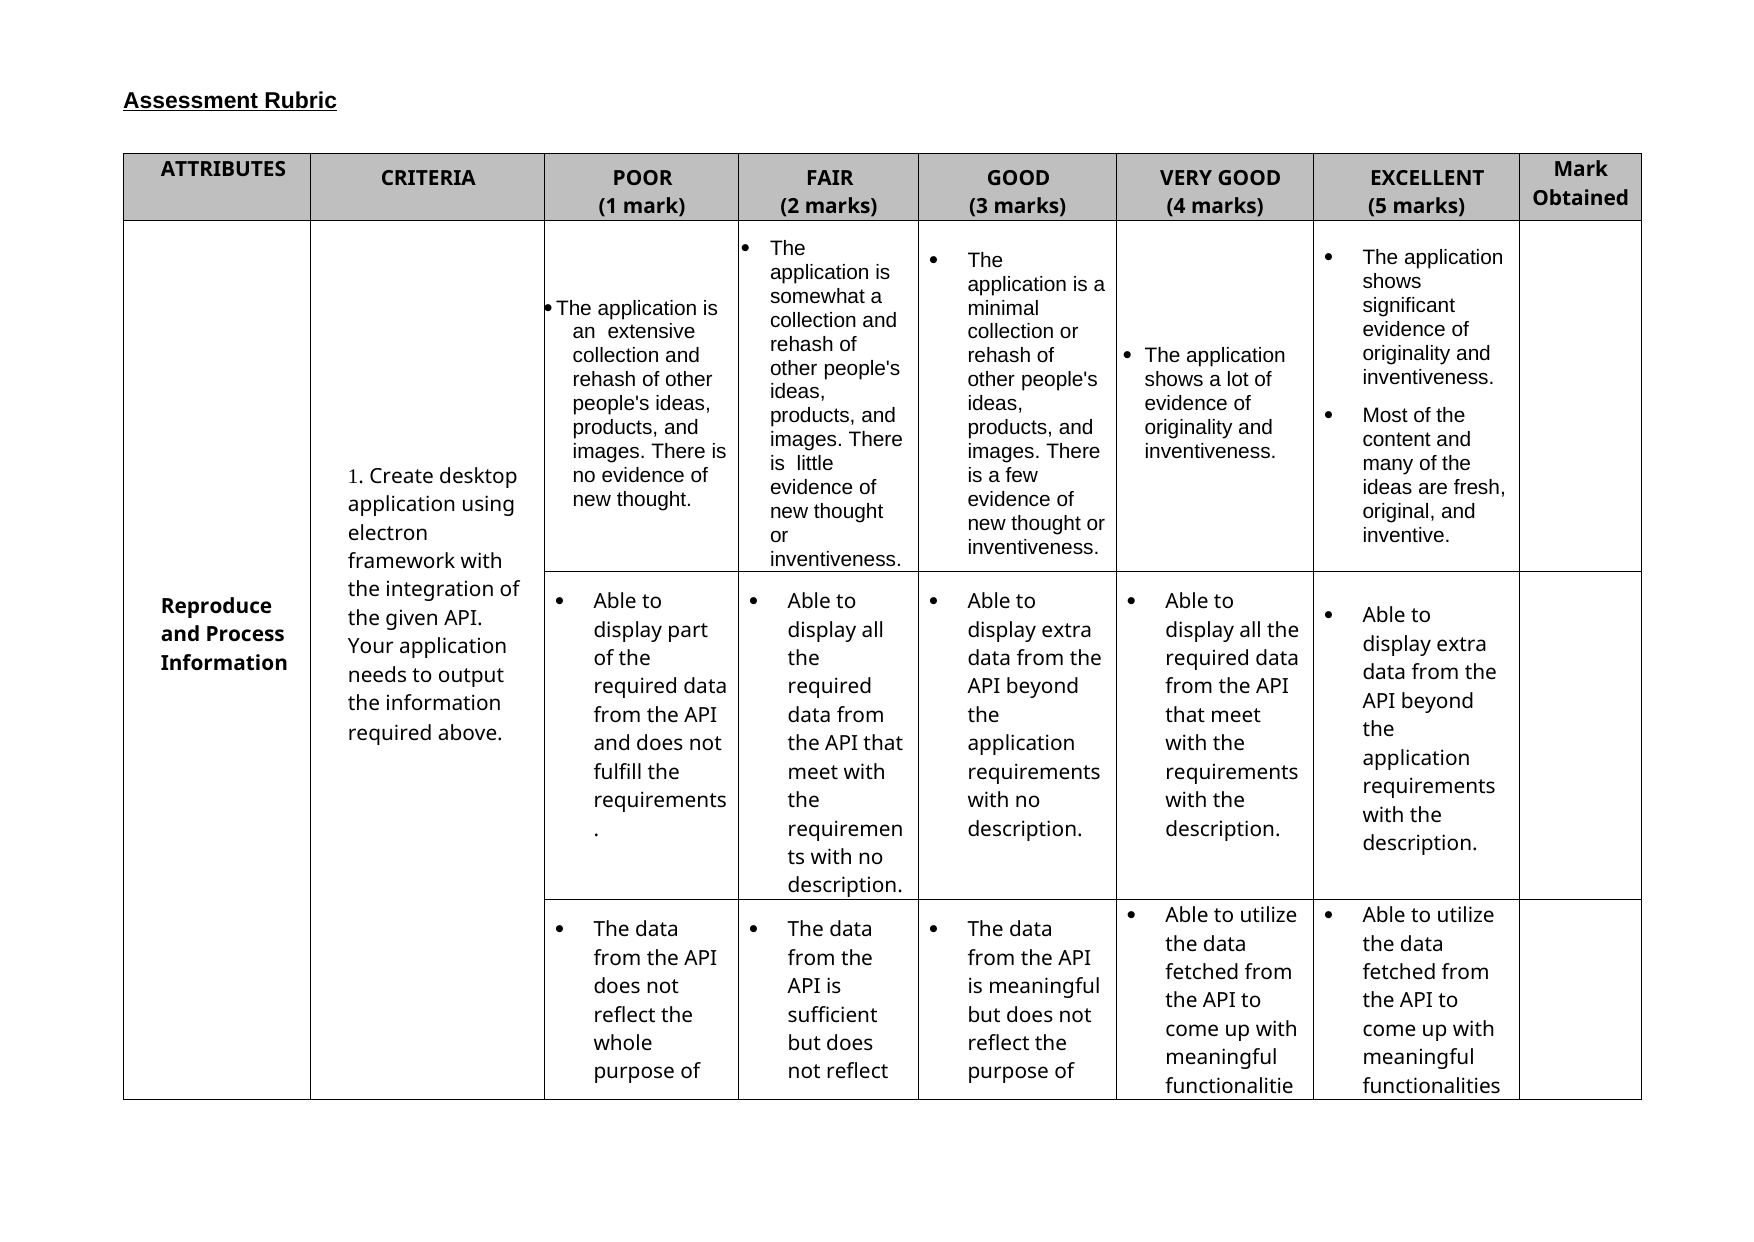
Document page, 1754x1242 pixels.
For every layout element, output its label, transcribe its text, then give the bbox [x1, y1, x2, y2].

table_cell Able to display extra data from the API beyond the application requirements with the description. [1314, 572, 1519, 899]
table_cell Reproduce and Process Information [124, 221, 310, 1099]
table_header POOR (1 mark) [545, 154, 738, 220]
table_cell [1520, 900, 1641, 1099]
text Assessment Rubric [123, 87, 1593, 114]
table_cell The application is somewhat a collection and rehash of other people's ideas, products, and images. There is little evidence of new thought or inventiveness. [739, 221, 918, 571]
table_cell Able to display all the required data from the API that meet with the requirements with no description. [739, 572, 918, 899]
table_cell The application is an extensive collection and rehash of other people's ideas, products, and images. There is no evidence of new thought. [545, 221, 738, 571]
table_header FAIR (2 marks) [739, 154, 918, 220]
table_cell The application shows significant evidence of originality and inventiveness. Most of the content and many of the ideas are fresh, original, and inventive. [1314, 221, 1519, 571]
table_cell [1314, 900, 1519, 1099]
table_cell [919, 900, 1116, 1099]
table_header CRITERIA [311, 154, 544, 220]
table_header ATTRIBUTES [124, 154, 310, 220]
table_header EXCELLENT (5 marks) [1314, 154, 1519, 220]
table_header Mark Obtained [1520, 154, 1641, 220]
table_cell [1520, 221, 1641, 571]
table_cell The application shows a lot of evidence of originality and inventiveness. [1117, 221, 1313, 571]
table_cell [545, 900, 738, 1099]
table_cell 1. Create desktop application using electron framework with the integration of the given API. Your application needs to output the information required above. [311, 221, 544, 1099]
table_cell Able to display part of the required data from the API and does not fulfill the requirements. [545, 572, 738, 899]
table_header VERY GOOD (4 marks) [1117, 154, 1313, 220]
table_header GOOD (3 marks) [919, 154, 1116, 220]
table_cell Able to display all the required data from the API that meet with the requirements with the description. [1117, 572, 1313, 899]
table_cell The application is a minimal collection or rehash of other people's ideas, products, and images. There is a few evidence of new thought or inventiveness. [919, 221, 1116, 571]
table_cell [739, 900, 918, 1099]
table_cell Able to display extra data from the API beyond the application requirements with no description. [919, 572, 1116, 899]
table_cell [1117, 900, 1313, 1099]
table_cell [1520, 572, 1641, 899]
